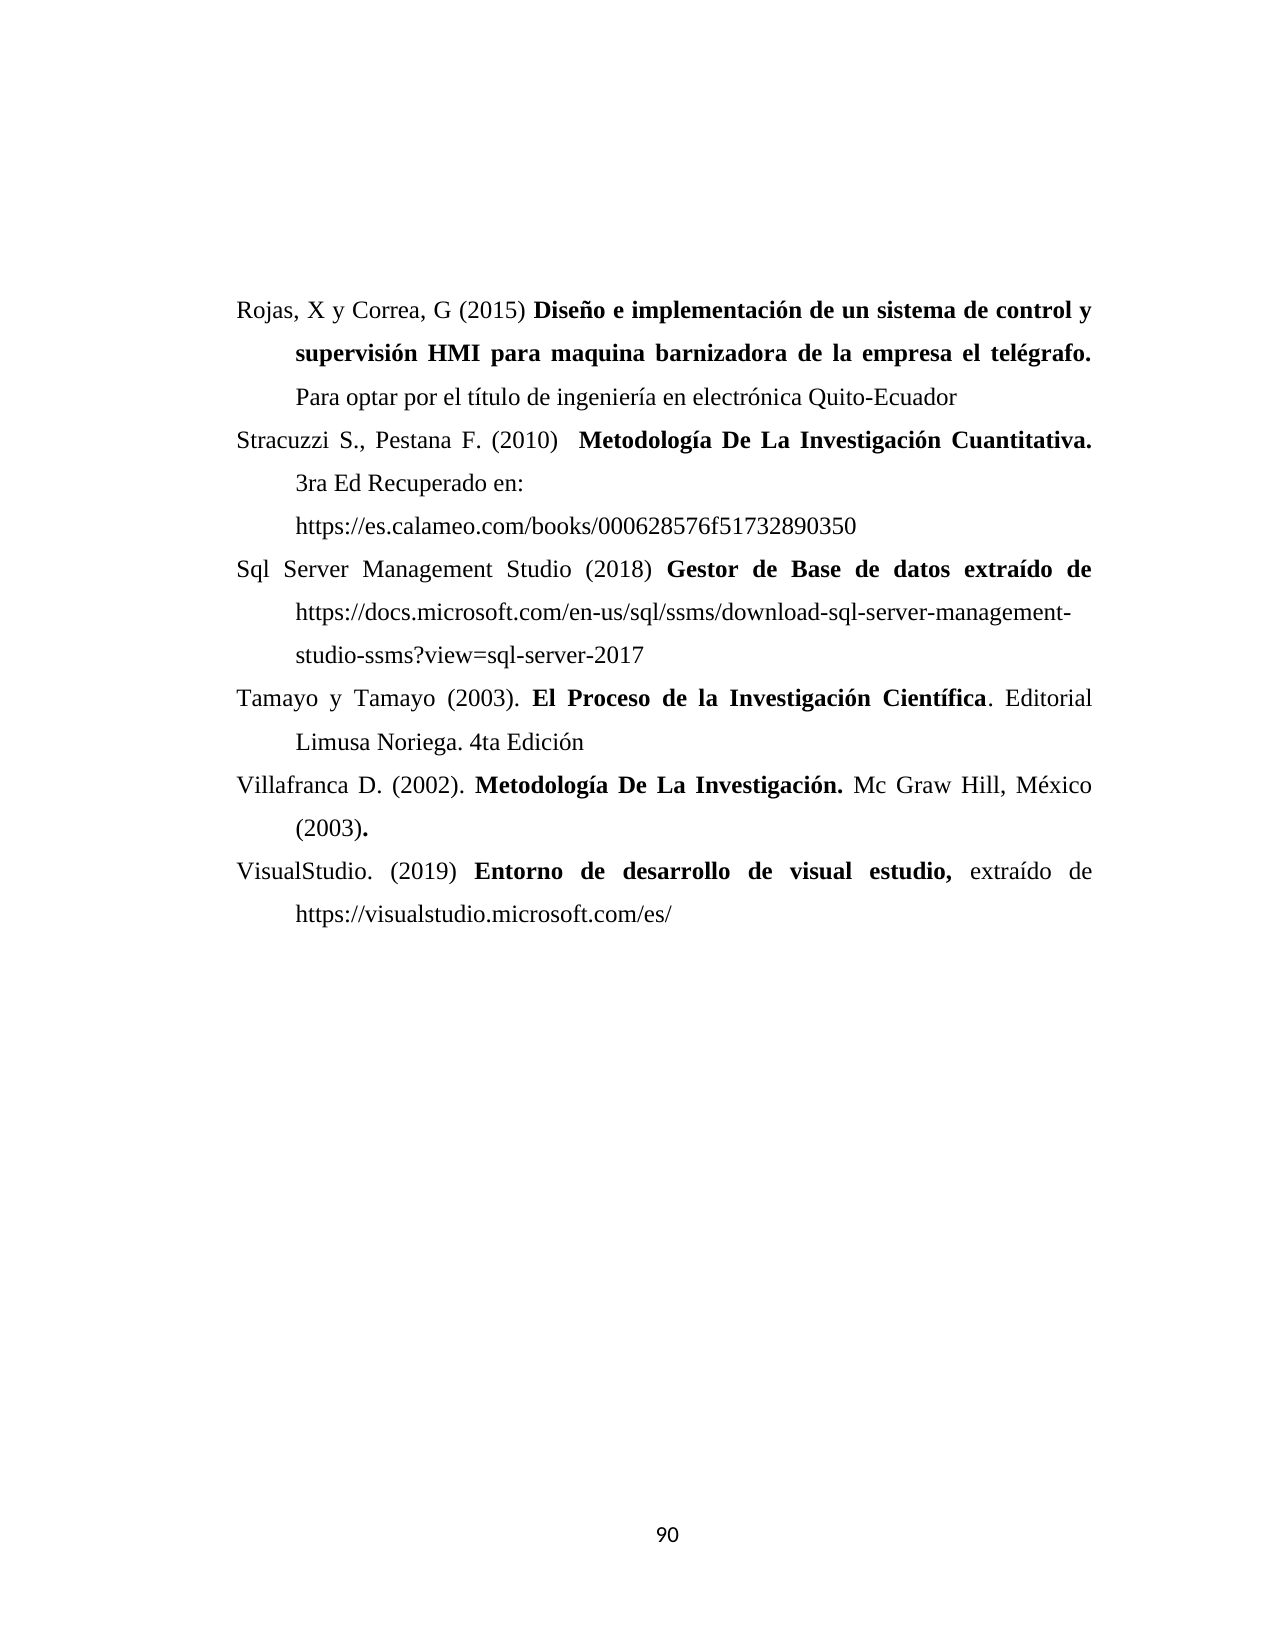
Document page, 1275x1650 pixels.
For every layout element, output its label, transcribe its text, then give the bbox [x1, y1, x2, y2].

text VisualStudio. (2019) Entorno de desarrollo de visual estudio, extraído de https://visualstudio.microsoft.com/es/ [236, 885, 1092, 928]
text Sql Server Management Studio (2018) Gestor de Base de datos extraído de https://docs.microsoft.com/en-us/sql/ssms/download-sql-server-management-studio-ssms?view=sql-server-2017 [236, 554, 1092, 669]
text Villafranca D. (2002). Metodología De La Investigación. Mc Graw Hill, México (2003). [236, 798, 1092, 842]
text Tamayo y Tamayo (2003). El Proceso de la Investigación Científica. Editorial Limusa Noriega. 4ta Edición [236, 683, 1092, 755]
text https://es.calameo.com/books/000628576f51732890350 [236, 511, 1092, 540]
text Stracuzzi S., Pestana F. (2010) Metodología De La Investigación Cuantitativa. 3ra Ed Recuperado en: [236, 425, 1092, 497]
text Rojas, X y Correa, G (2015) Diseño e implementación de un sistema de control y supervisión HMI para maquina barnizadora de la empresa el telégrafo. Para optar por el título de ingeniería en electrónica Quito-Ecuador [236, 295, 1092, 410]
